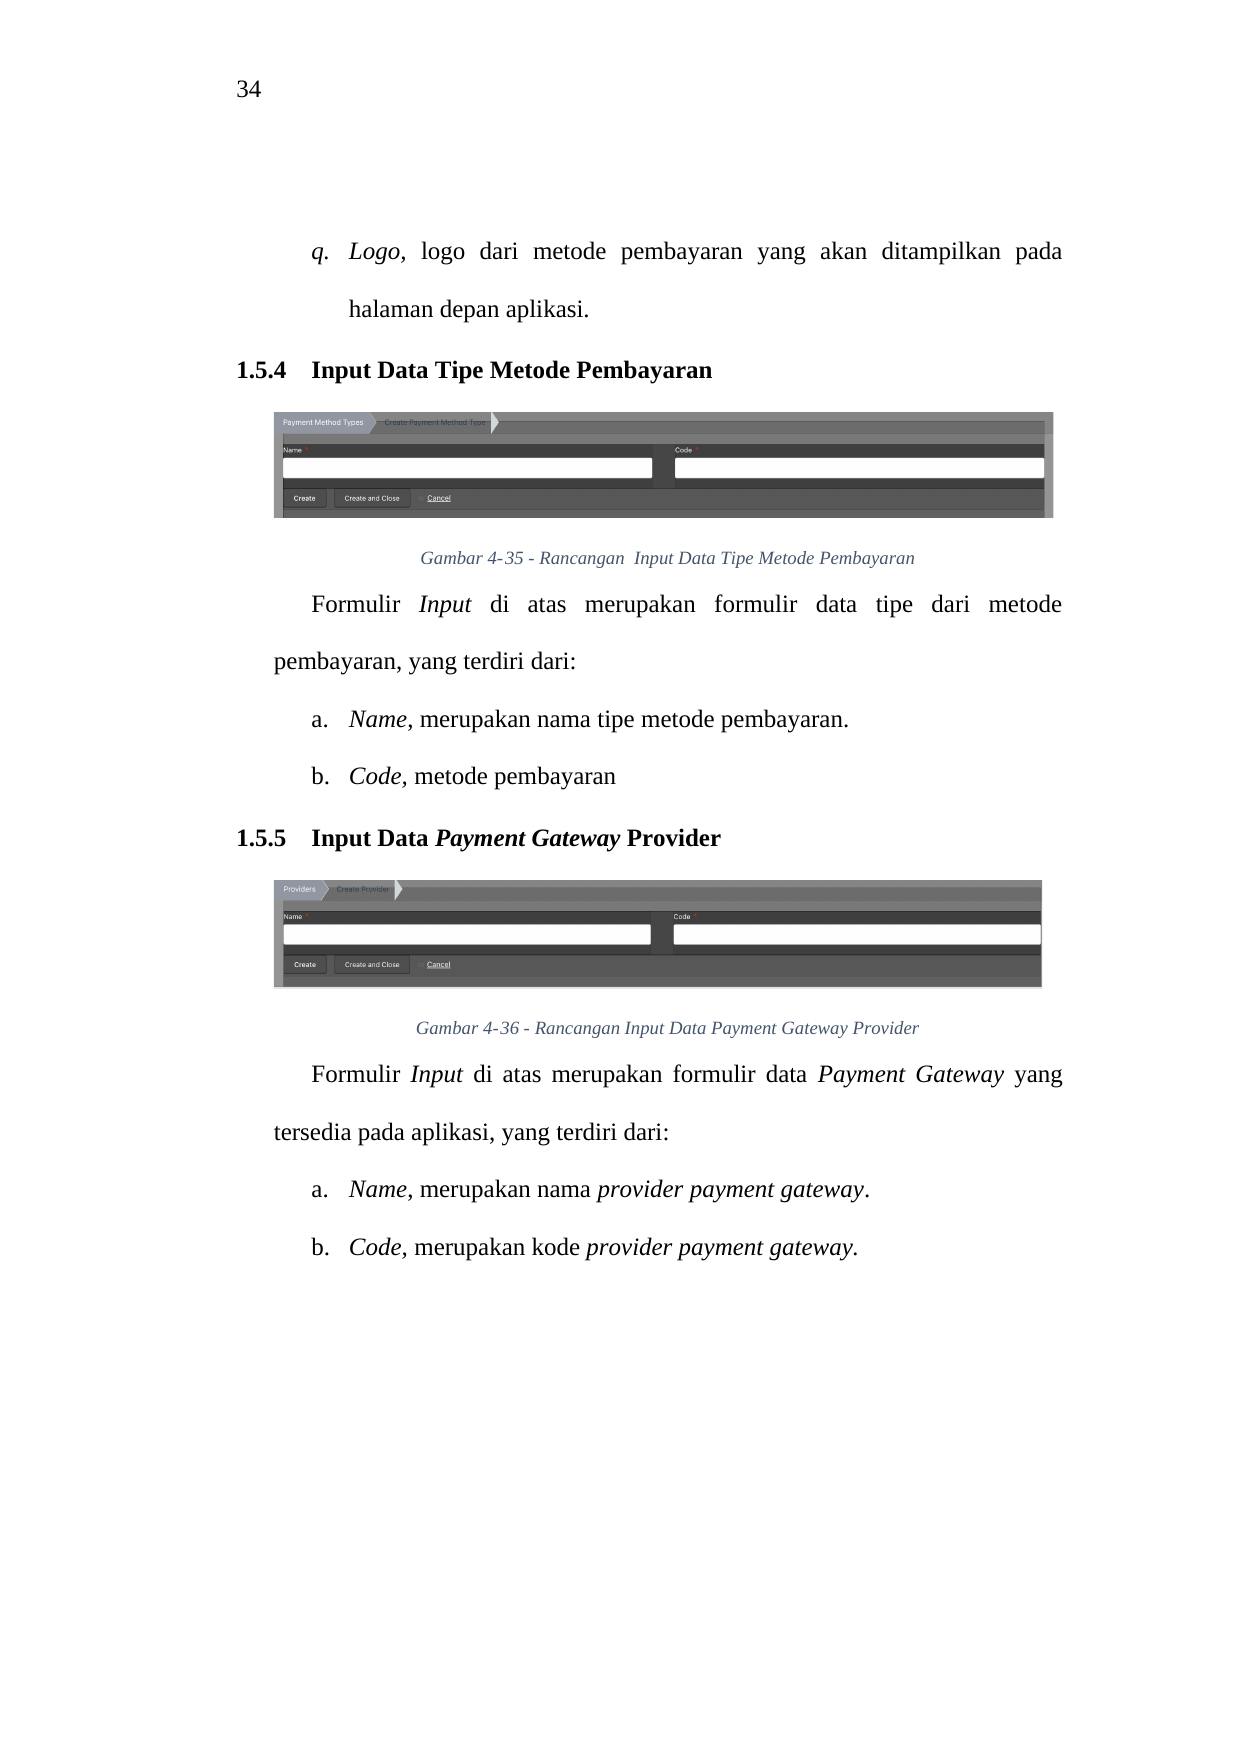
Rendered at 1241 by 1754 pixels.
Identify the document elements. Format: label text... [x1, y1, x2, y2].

subtitle Input Data Payment Gateway Provider [236, 823, 1063, 852]
text Formulir Input di atas merupakan formulir data tipe dari metode pembayaran, yang terdiri dari: [274, 589, 1063, 675]
subtitle Input Data Tipe Metode Pembayaran [236, 355, 1063, 384]
text Formulir Input di atas merupakan formulir data Payment Gateway yang tersedia pada aplikasi, yang terdiri dari: [274, 1059, 1063, 1146]
list Name, merupakan nama provider payment gateway. [311, 1174, 1063, 1203]
list Code, metode pembayaran [311, 761, 1063, 790]
list Logo, logo dari metode pembayaran yang akan ditampilkan pada halaman depan aplikasi. [311, 236, 1063, 322]
list Code, merupakan kode provider payment gateway. [311, 1232, 1063, 1261]
picture [273, 412, 1054, 518]
picture [273, 880, 1043, 989]
text Gambar 4-35 - Rancangan Input Data Tipe Metode Pembayaran [236, 547, 1063, 568]
text Gambar 4-36 - Rancangan Input Data Payment Gateway Provider [236, 1017, 1063, 1039]
list Name, merupakan nama tipe metode pembayaran. [311, 704, 1063, 733]
